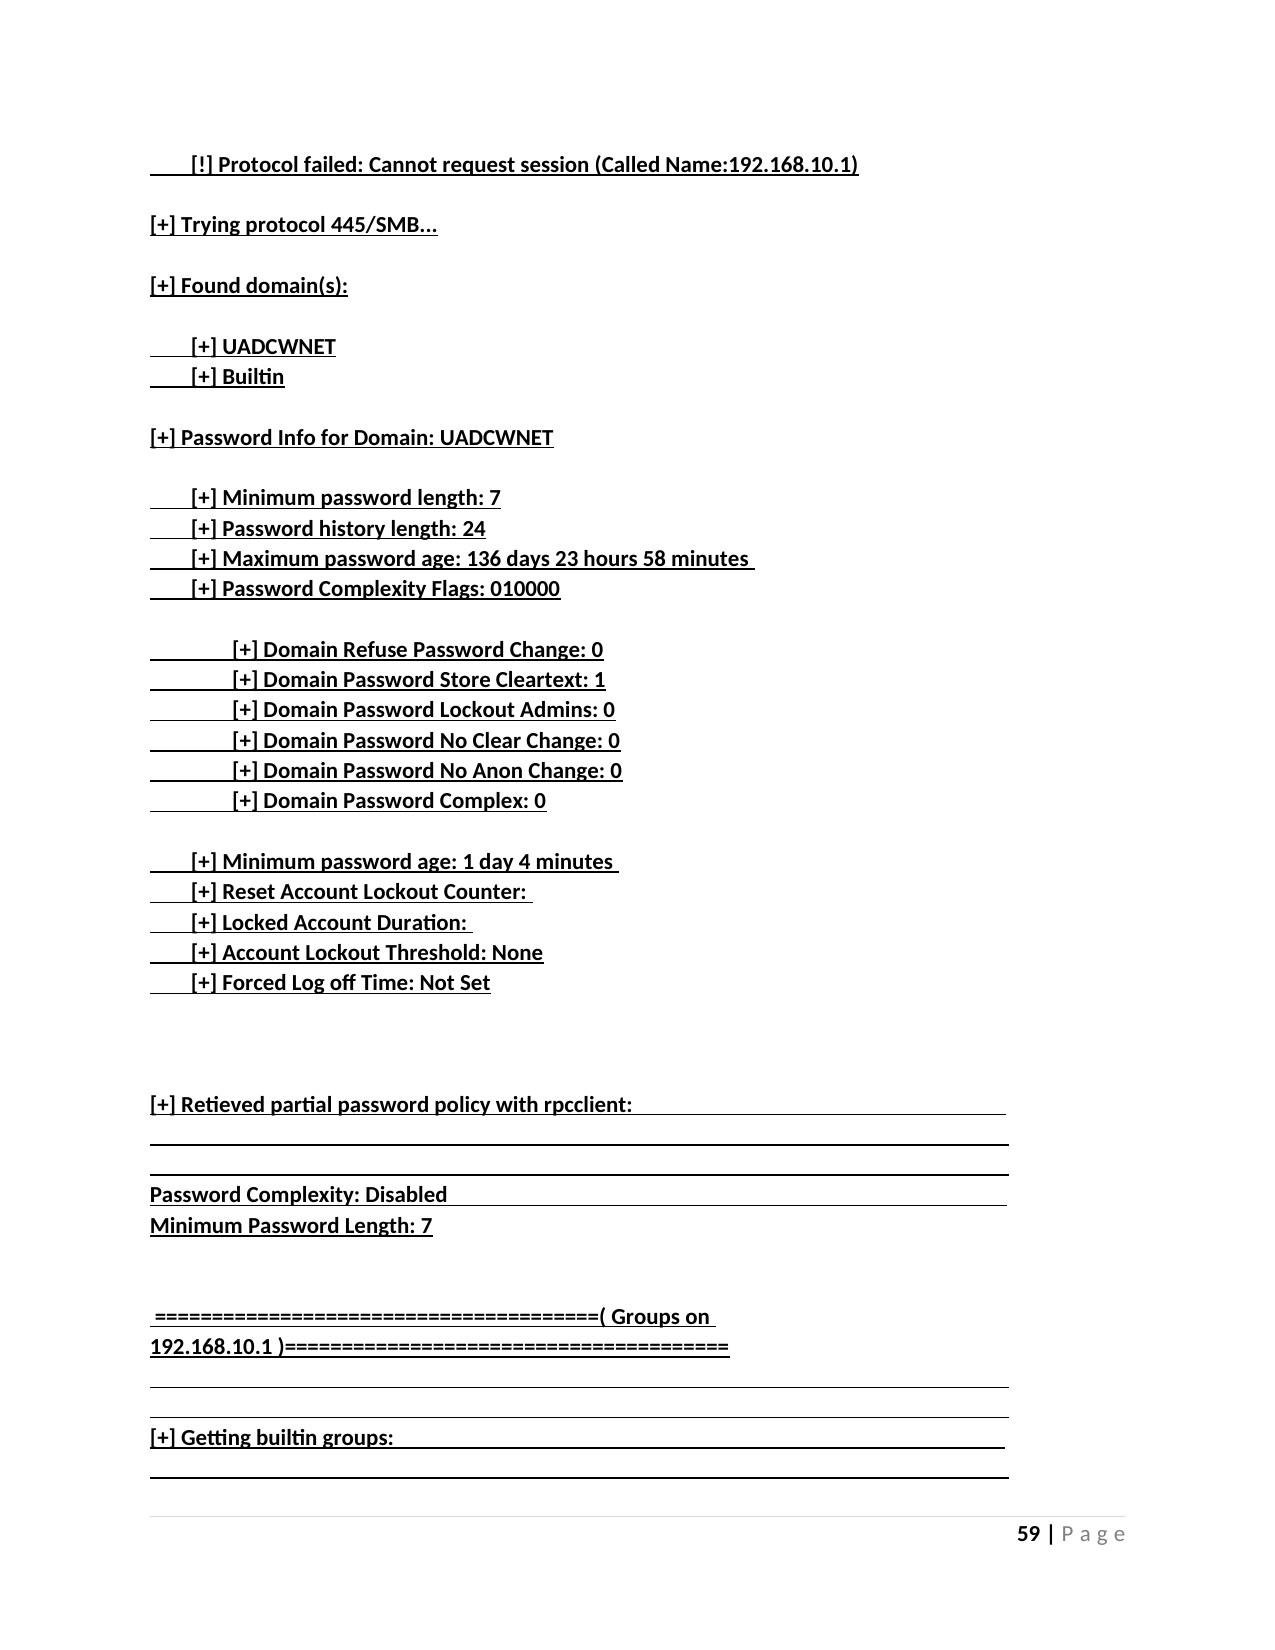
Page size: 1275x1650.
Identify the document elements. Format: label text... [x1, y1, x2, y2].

text [+] UADCWNET [149, 332, 1008, 360]
text [+] Domain Password No Anon Change: 0 [149, 756, 1008, 784]
text [+] Domain Refuse Password Change: 0 [149, 635, 1008, 663]
text [+] Builtin [149, 362, 1008, 390]
text [+] Account Lockout Threshold: None [149, 938, 1008, 966]
text [+] Found domain(s): [149, 271, 1008, 299]
text [+] Locked Account Duration: [149, 908, 1008, 936]
text [+] Minimum password length: 7 [149, 483, 1008, 511]
text [+] Trying protocol 445/SMB... [149, 211, 1008, 239]
text [+] Getting builtin groups: [149, 1423, 1008, 1451]
text [+] Minimum password age: 1 day 4 minutes [149, 847, 1008, 875]
text =======================================( Groups on 192.168.10.1 )======================================= [149, 1302, 1008, 1360]
text [+] Domain Password Store Cleartext: 1 [149, 665, 1008, 693]
text [+] Reset Account Lockout Counter: [149, 877, 1008, 906]
text [+] Password Complexity Flags: 010000 [149, 574, 1008, 602]
text [!] Protocol failed: Cannot request session (Called Name:192.168.10.1) [149, 150, 1008, 178]
text Minimum Password Length: 7 [149, 1211, 1008, 1239]
text [+] Domain Password Complex: 0 [149, 787, 1008, 814]
text [+] Maximum password age: 136 days 23 hours 58 minutes [149, 544, 1008, 572]
text [+] Password history length: 24 [149, 514, 1008, 542]
text [+] Retieved partial password policy with rpcclient: [149, 1090, 1008, 1118]
text [+] Forced Log off Time: Not Set [149, 968, 1008, 996]
text Password Complexity: Disabled [149, 1181, 1008, 1209]
text [+] Password Info for Domain: UADCWNET [149, 423, 1008, 451]
text [+] Domain Password Lockout Admins: 0 [149, 696, 1008, 724]
text [+] Domain Password No Clear Change: 0 [149, 726, 1008, 754]
